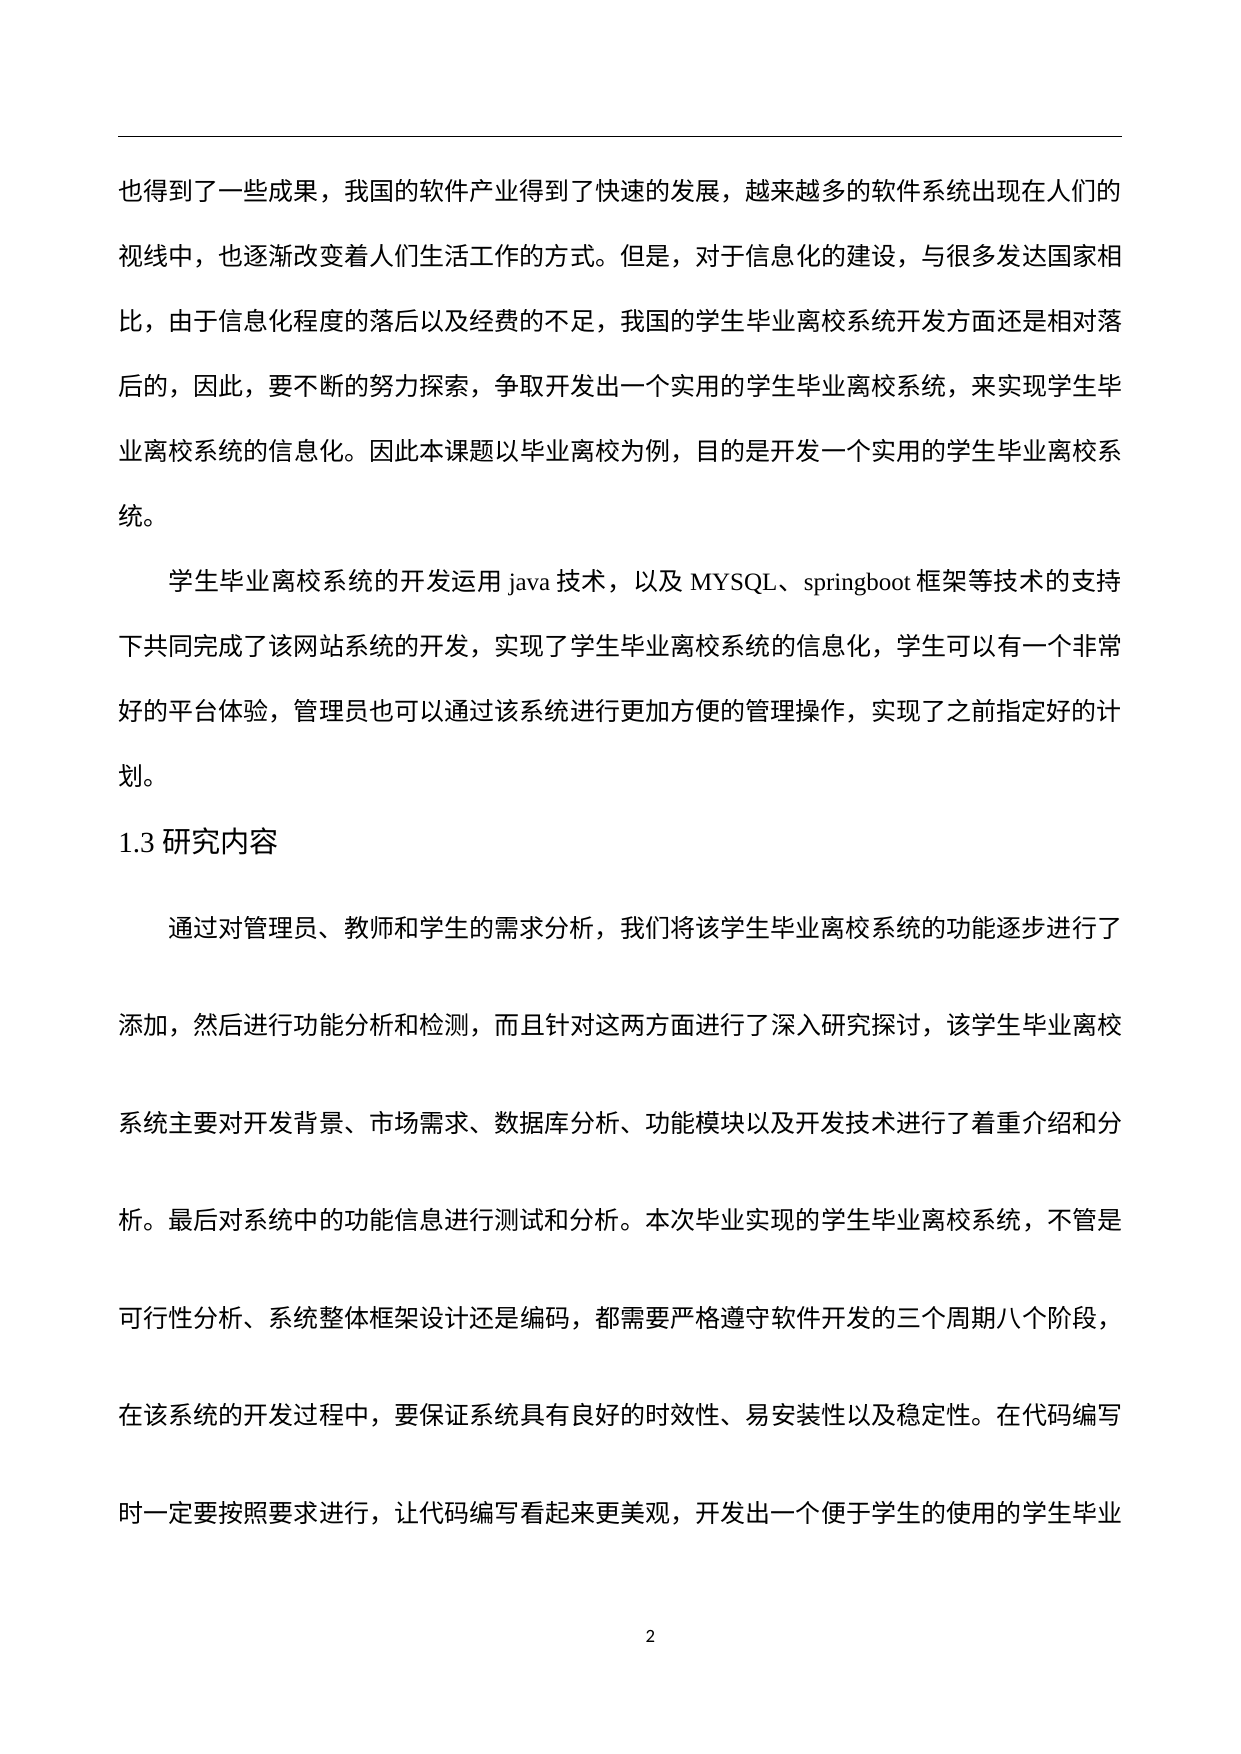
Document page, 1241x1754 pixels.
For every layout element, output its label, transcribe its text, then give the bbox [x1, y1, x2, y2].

text 学生毕业离校系统的开发运用java技术，以及MYSQL、springboot框架等技术的支持下共同完成了该网站系统的开发，实现了学生毕业离校系统的信息化，学生可以有一个非常好的平台体验，管理员也可以通过该系统进行更加方便的管理操作，实现了之前指定好的计划。 [118, 547, 1122, 807]
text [118, 157, 1122, 547]
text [118, 894, 1122, 1544]
subtitle 1.3 研究内容 [118, 807, 1122, 872]
